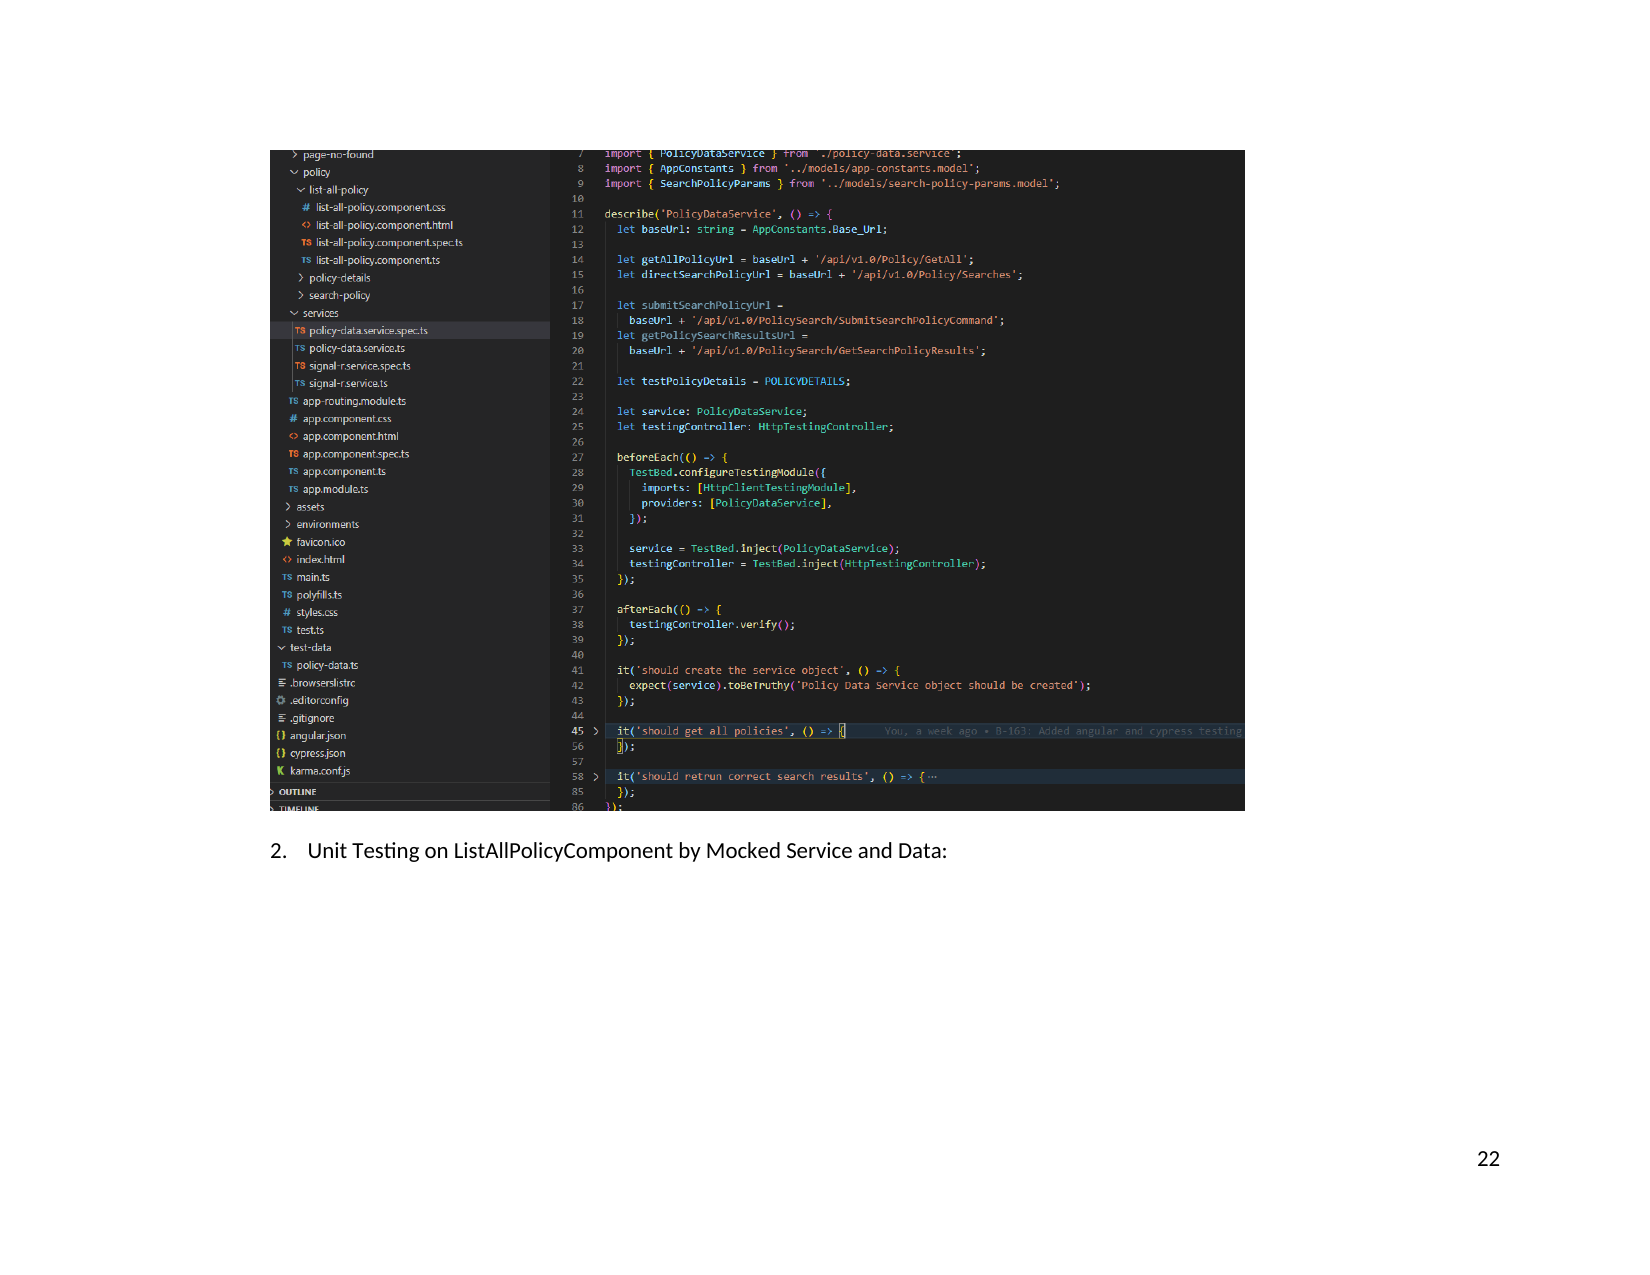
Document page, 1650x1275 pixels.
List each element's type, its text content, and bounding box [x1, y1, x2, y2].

picture [270, 150, 1245, 811]
list Unit Testing on ListAllPolicyComponent by Mocked Service and Data: [270, 836, 1500, 864]
